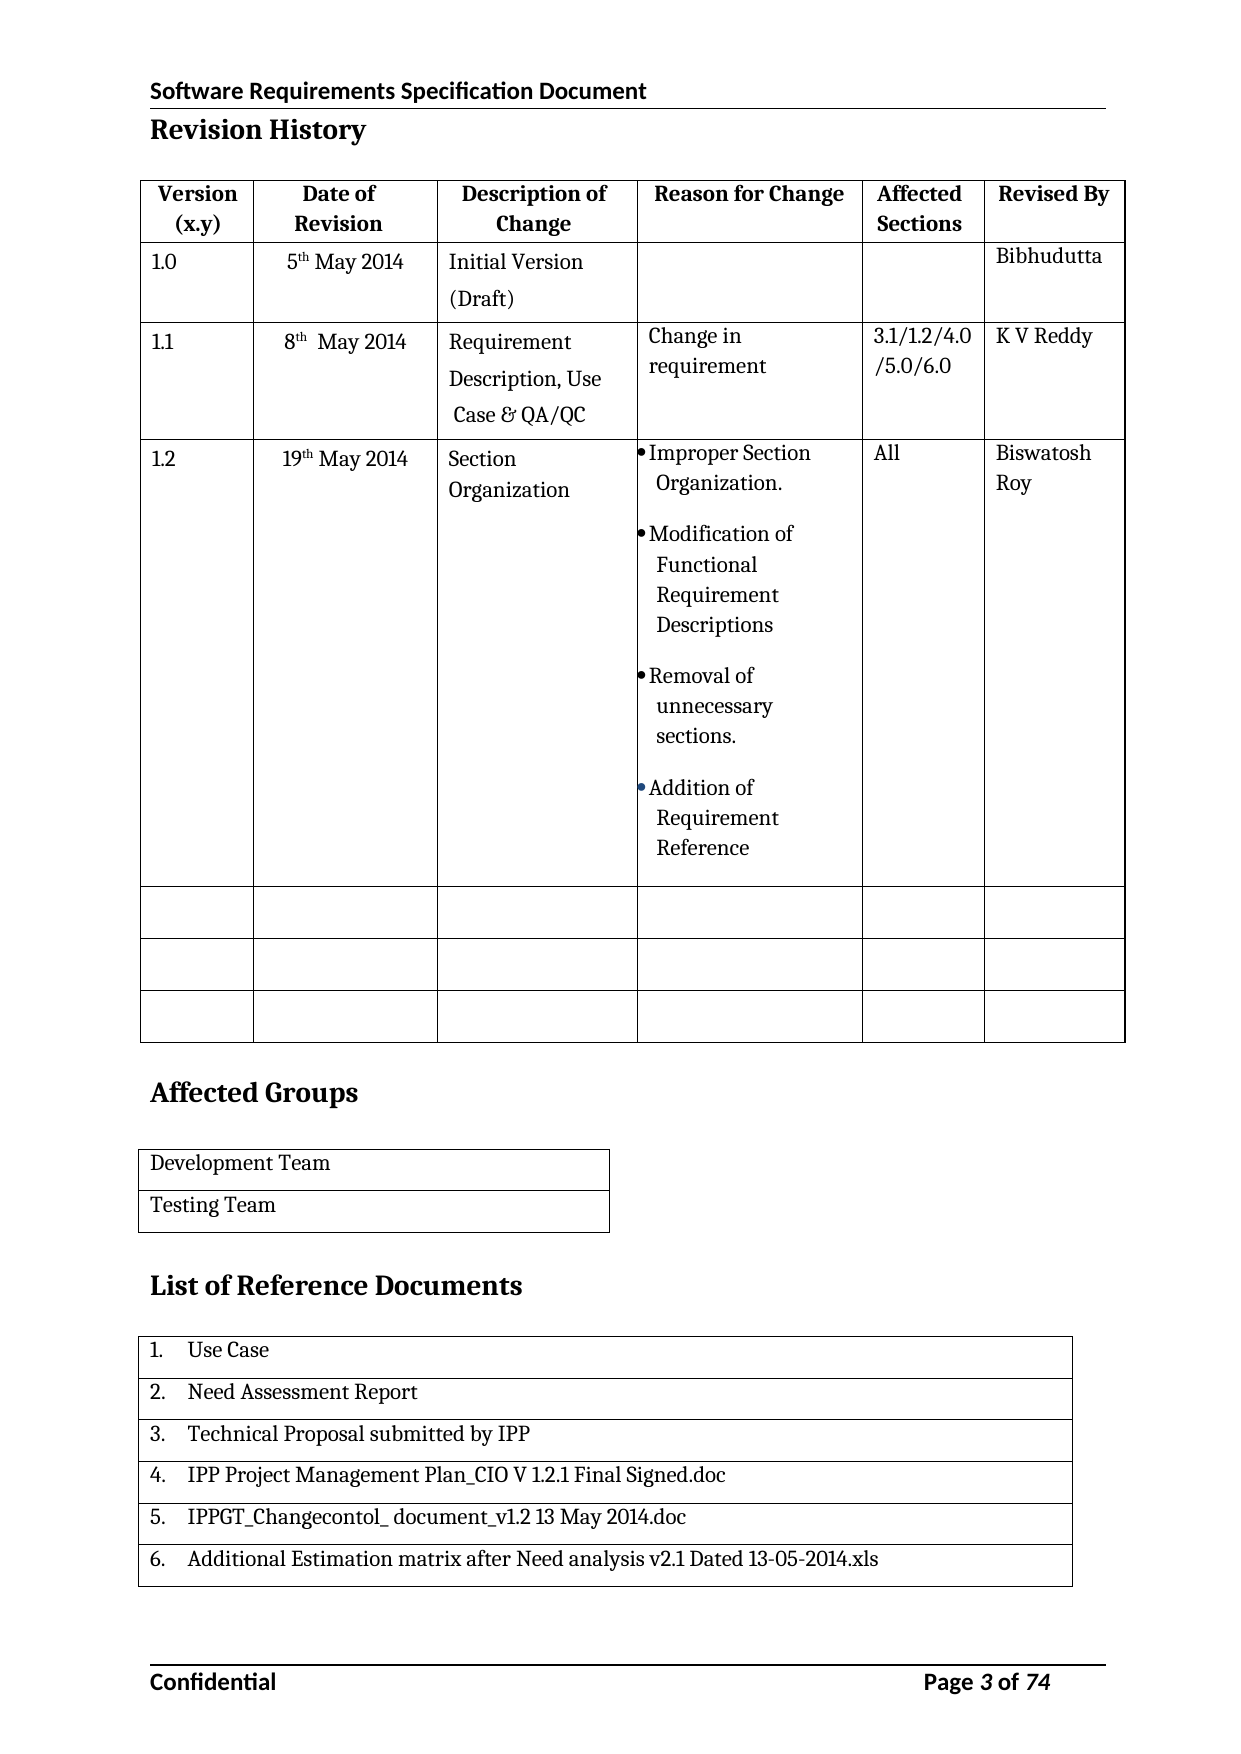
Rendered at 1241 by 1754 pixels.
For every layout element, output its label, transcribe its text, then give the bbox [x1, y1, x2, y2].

table_cell Improper Section Organization. Modification of Functional Requirement Descriptions Removal of unnecessary sections. Addition of Requirement Reference [638, 440, 862, 886]
table_cell All [863, 440, 984, 886]
table_cell [985, 939, 1124, 990]
table_cell [254, 887, 437, 938]
table_cell Need Assessment Report [139, 1379, 1072, 1419]
table_header Description of Change [438, 181, 637, 242]
table_cell Biswatosh Roy [985, 440, 1124, 886]
table_cell [638, 243, 862, 322]
table_cell [863, 939, 984, 990]
table_cell Initial Version (Draft) [438, 243, 637, 322]
table_cell [141, 887, 253, 938]
table_cell IPP Project Management Plan_CIO V 1.2.1 Final Signed.doc [139, 1462, 1072, 1503]
table_cell 5th May 2014 [254, 243, 437, 322]
text List of Reference Documents [150, 1269, 1031, 1302]
table_header Reason for Change [638, 181, 862, 242]
table_cell [254, 991, 437, 1042]
table_cell [985, 991, 1124, 1042]
table_cell [638, 991, 862, 1042]
table_cell [438, 939, 637, 990]
table_cell Section Organization [438, 440, 637, 886]
table_cell 3.1/1.2/4.0/5.0/6.0 [863, 323, 984, 439]
table_cell [438, 887, 637, 938]
table_cell [863, 887, 984, 938]
table_cell IPPGT_Changecontol_ document_v1.2 13 May 2014.doc [139, 1504, 1072, 1544]
table_cell Change in requirement [638, 323, 862, 439]
table_cell Bibhudutta [985, 243, 1124, 322]
table_cell 1.1 [141, 323, 253, 439]
table_cell [638, 939, 862, 990]
table_header Date of Revision [254, 181, 437, 242]
table_header Development Team [139, 1150, 609, 1190]
text Affected Groups [150, 1077, 1031, 1110]
table_cell 19th May 2014 [254, 440, 437, 886]
table_cell Additional Estimation matrix after Need analysis v2.1 Dated 13-05-2014.xls [139, 1545, 1072, 1586]
table_cell Requirement Description, Use Case & QA/QC [438, 323, 637, 439]
table_cell Testing Team [139, 1191, 609, 1232]
table_cell [863, 991, 984, 1042]
table_header Version (x.y) [141, 181, 253, 242]
table_header Revised By [985, 181, 1124, 242]
table_cell 8th May 2014 [254, 323, 437, 439]
table_cell [638, 887, 862, 938]
table_cell [141, 991, 253, 1042]
table_header Use Case [139, 1337, 1072, 1378]
table_cell [438, 991, 637, 1042]
table_cell [863, 243, 984, 322]
table_header Affected Sections [863, 181, 984, 242]
text Revision History [150, 113, 1031, 146]
table_cell [985, 887, 1124, 938]
table_cell [141, 939, 253, 990]
table_cell 1.0 [141, 243, 253, 322]
table_cell Technical Proposal submitted by IPP [139, 1420, 1072, 1461]
table_cell [254, 939, 437, 990]
table_cell K V Reddy [985, 323, 1124, 439]
table_cell 1.2 [141, 440, 253, 886]
